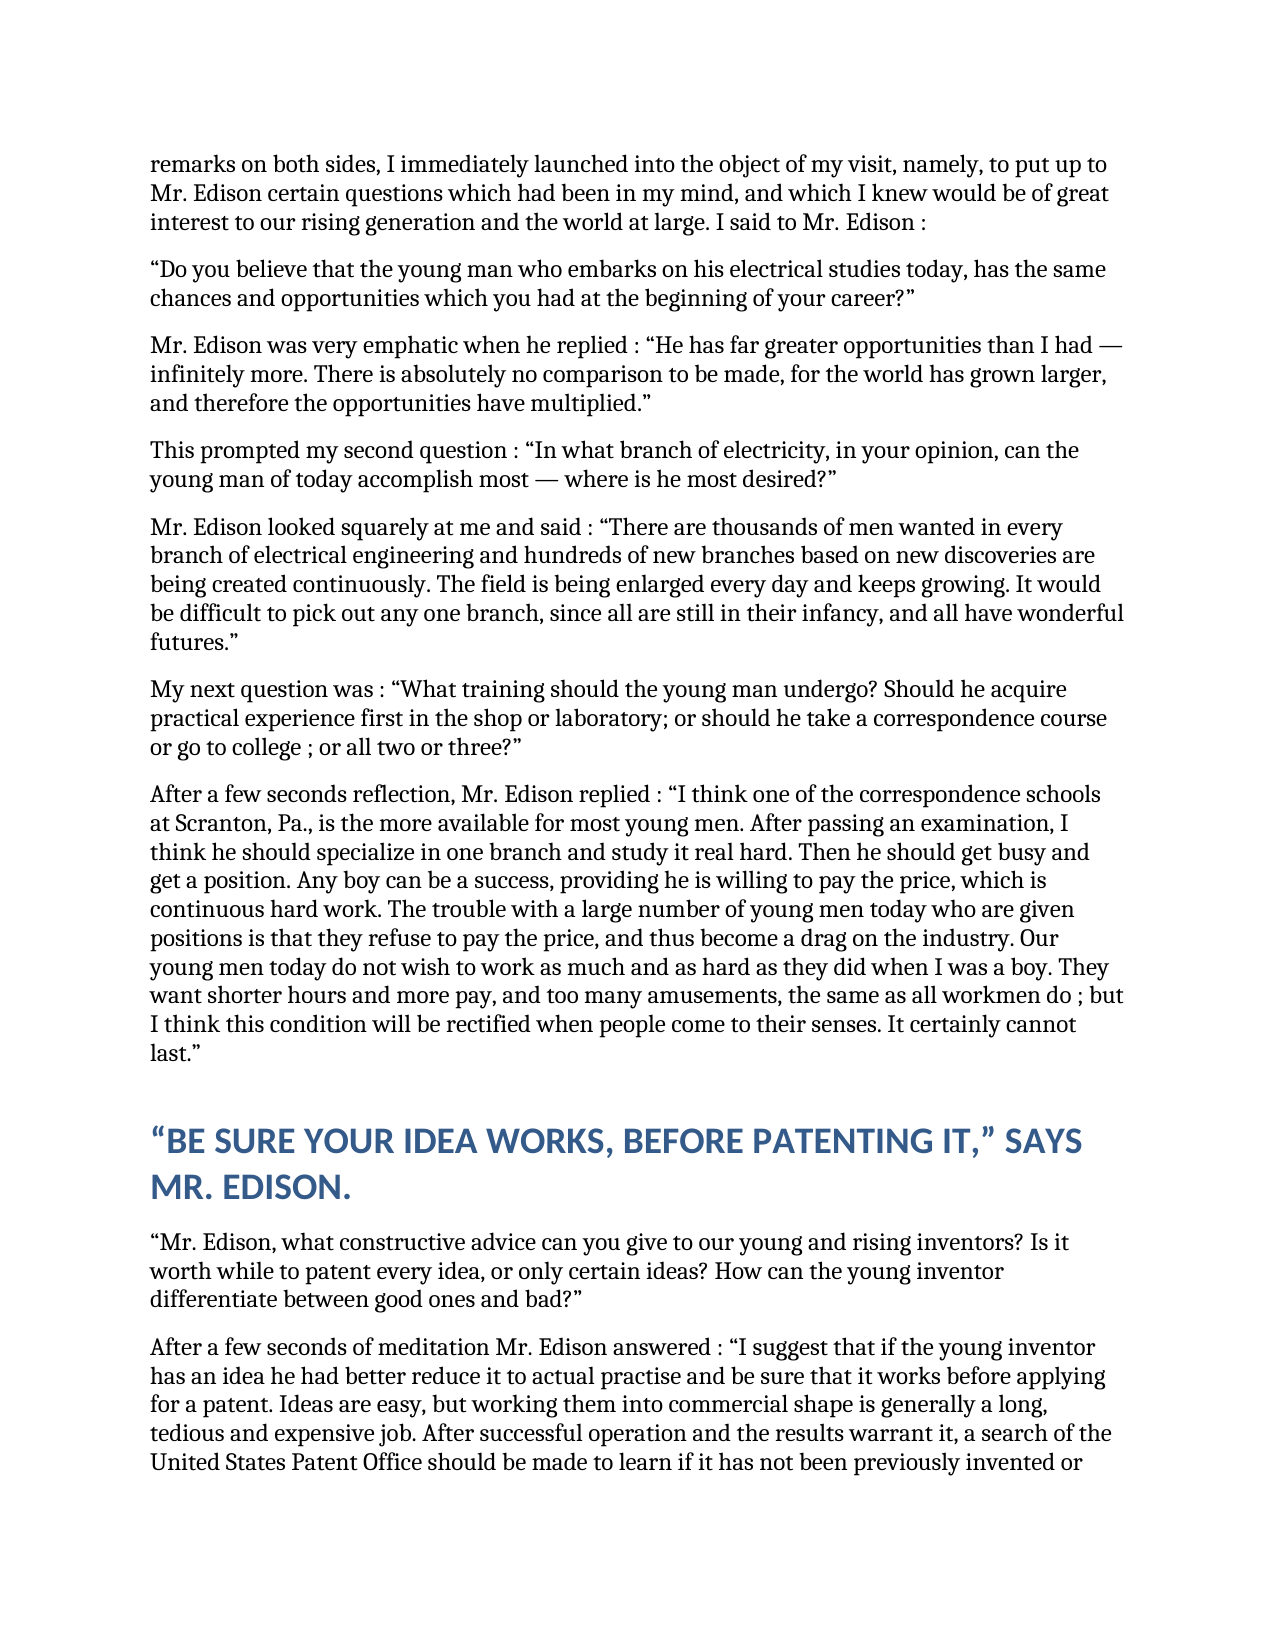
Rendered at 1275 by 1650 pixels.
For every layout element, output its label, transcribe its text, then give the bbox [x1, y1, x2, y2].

text “Mr. Edison, what constructive advice can you give to our young and rising inventors? Is it worth while to patent every idea, or only certain ideas? How can the young inventor differentiate between good ones and bad?” [150, 1228, 1125, 1314]
text Mr. Edison was very emphatic when he replied : “He has far greater opportunities than I had — infinitely more. There is absolutely no comparison to be made, for the world has grown larger, and therefore the opportunities have multiplied.” [150, 331, 1125, 417]
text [150, 150, 1125, 236]
text “Do you believe that the young man who embarks on his electrical studies today, has the same chances and opportunities which you had at the beginning of your career?” [150, 255, 1125, 312]
text After a few seconds reflection, Mr. Edison replied : “I think one of the correspondence schools at Scranton, Pa., is the more available for most young men. After passing an examination, I think he should specialize in one branch and study it real hard. Then he should get busy and get a position. Any boy can be a success, providing he is willing to pay the price, which is continuous hard work. The trouble with a large number of young men today who are given positions is that they refuse to pay the price, and thus become a drag on the industry. Our young men today do not wish to work as much and as hard as they did when I was a boy. They want shorter hours and more pay, and too many amusements, the same as all workmen do ; but I think this condition will be rectified when people come to their senses. It certainly cannot last.” [150, 780, 1125, 1067]
text My next question was : “What training should the young man undergo? Should he acquire practical experience first in the shop or laboratory; or should he take a correspondence course or go to college ; or all two or three?” [150, 675, 1125, 761]
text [150, 1333, 1125, 1477]
subtitle “BE SURE YOUR IDEA WORKS, BEFORE PATENTING IT,” SAYS MR. EDISON. [150, 1117, 1125, 1209]
text This prompted my second question : “In what branch of electricity, in your opinion, can the young man of today accomplish most — where is he most desired?” [150, 436, 1125, 494]
text Mr. Edison looked squarely at me and said : “There are thousands of men wanted in every branch of electrical engineering and hundreds of new branches based on new discoveries are being created continuously. The field is being enlarged every day and keeps growing. It would be difficult to pick out any one branch, since all are still in their infancy, and all have wonderful futures.” [150, 512, 1125, 656]
